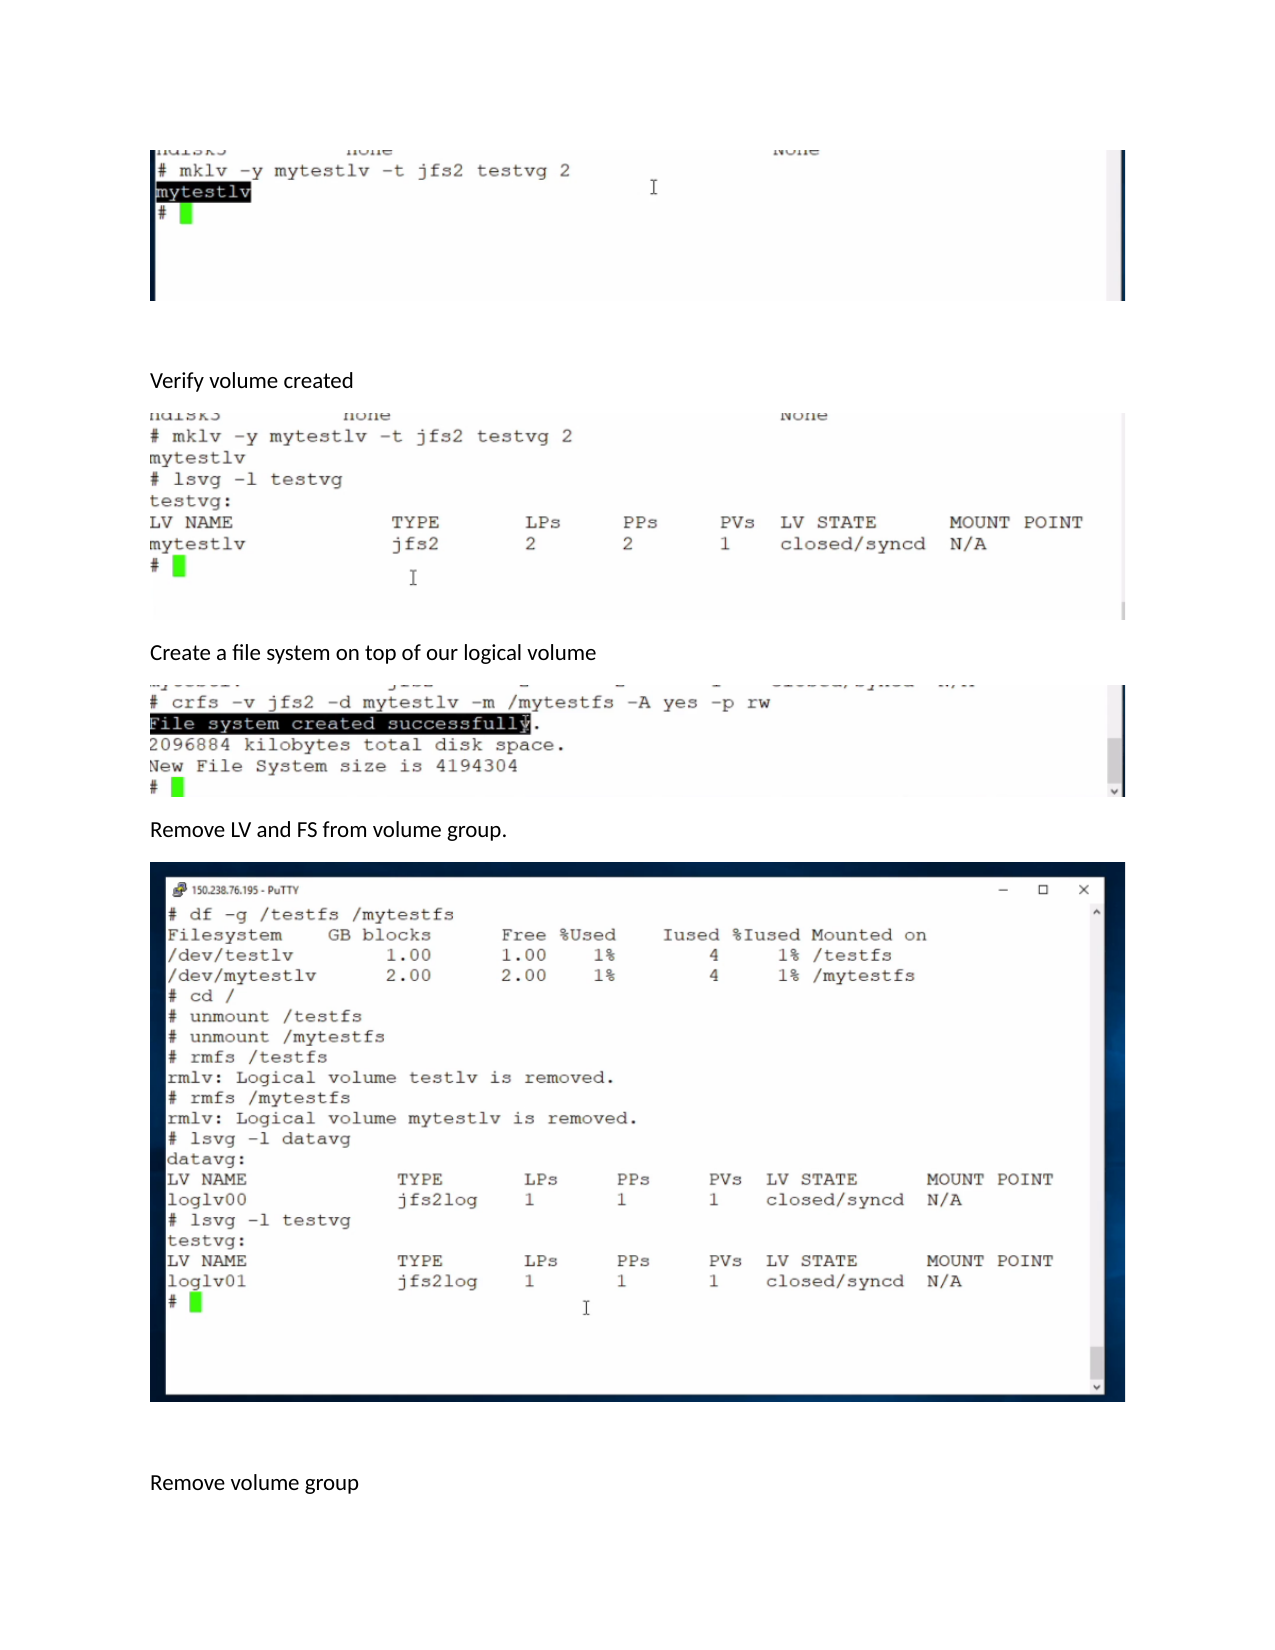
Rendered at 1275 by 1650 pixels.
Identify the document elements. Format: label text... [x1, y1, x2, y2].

picture [150, 862, 1125, 1402]
picture [150, 685, 1125, 797]
text Verify volume created [150, 367, 1125, 394]
picture [150, 413, 1125, 620]
picture [150, 150, 1125, 301]
text Remove LV and FS from volume group. [150, 816, 1125, 843]
text Create a file system on top of our logical volume [150, 638, 1125, 666]
text Remove volume group [150, 1468, 1125, 1496]
